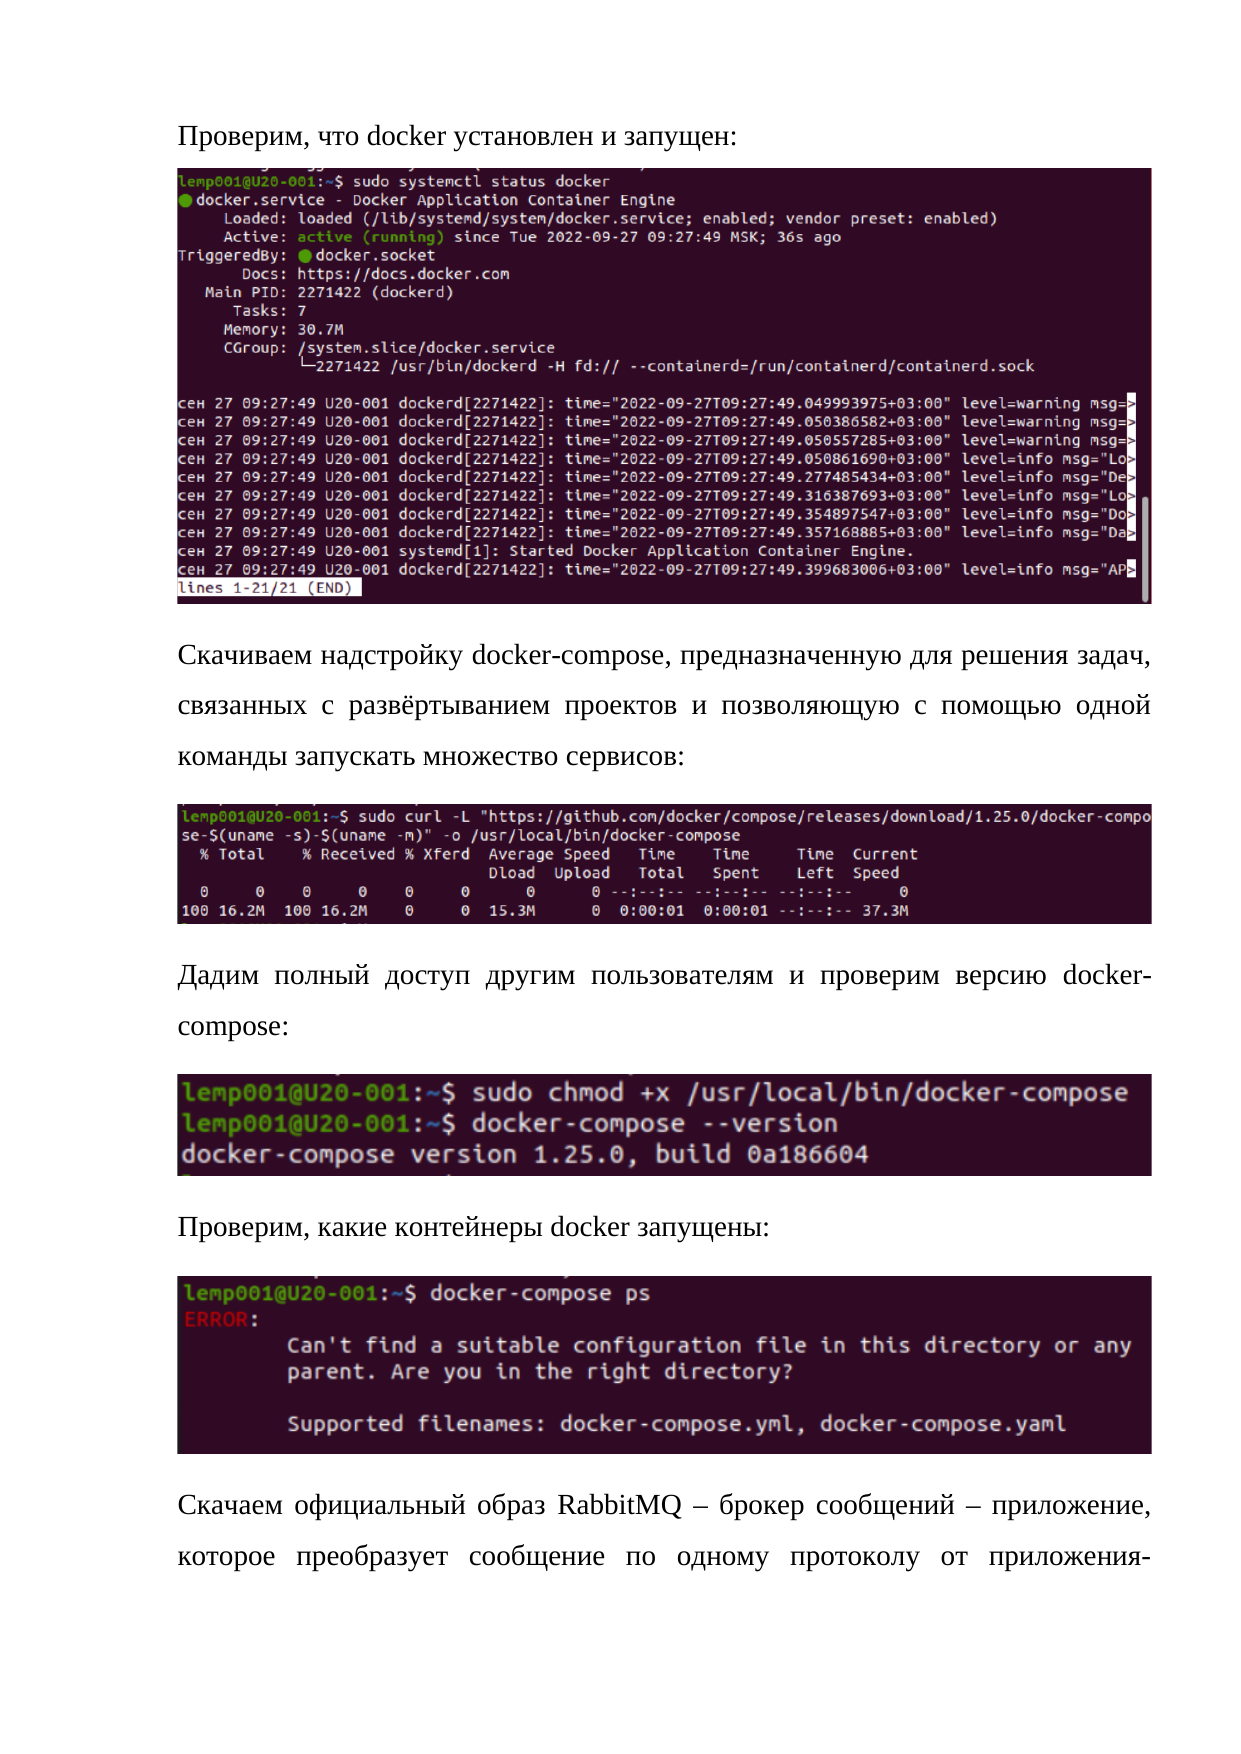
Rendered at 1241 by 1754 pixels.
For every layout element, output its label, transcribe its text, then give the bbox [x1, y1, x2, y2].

picture [177, 168, 1152, 604]
text Дадим полный доступ другим пользователям и проверим версию docker-compose: [177, 957, 1152, 1041]
text Проверим, что docker установлен и запущен: [177, 118, 1152, 168]
picture [177, 1276, 1152, 1454]
picture [177, 804, 1152, 924]
picture [177, 1074, 1152, 1176]
text Проверим, какие контейнеры docker запущены: [177, 1209, 1152, 1243]
text Скачиваем надстройку docker-compose, предназначенную для решения задач, связанных с развёртыванием проектов и позволяющую с помощью одной команды запускать множество сервисов: [177, 637, 1152, 771]
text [177, 1487, 1152, 1571]
